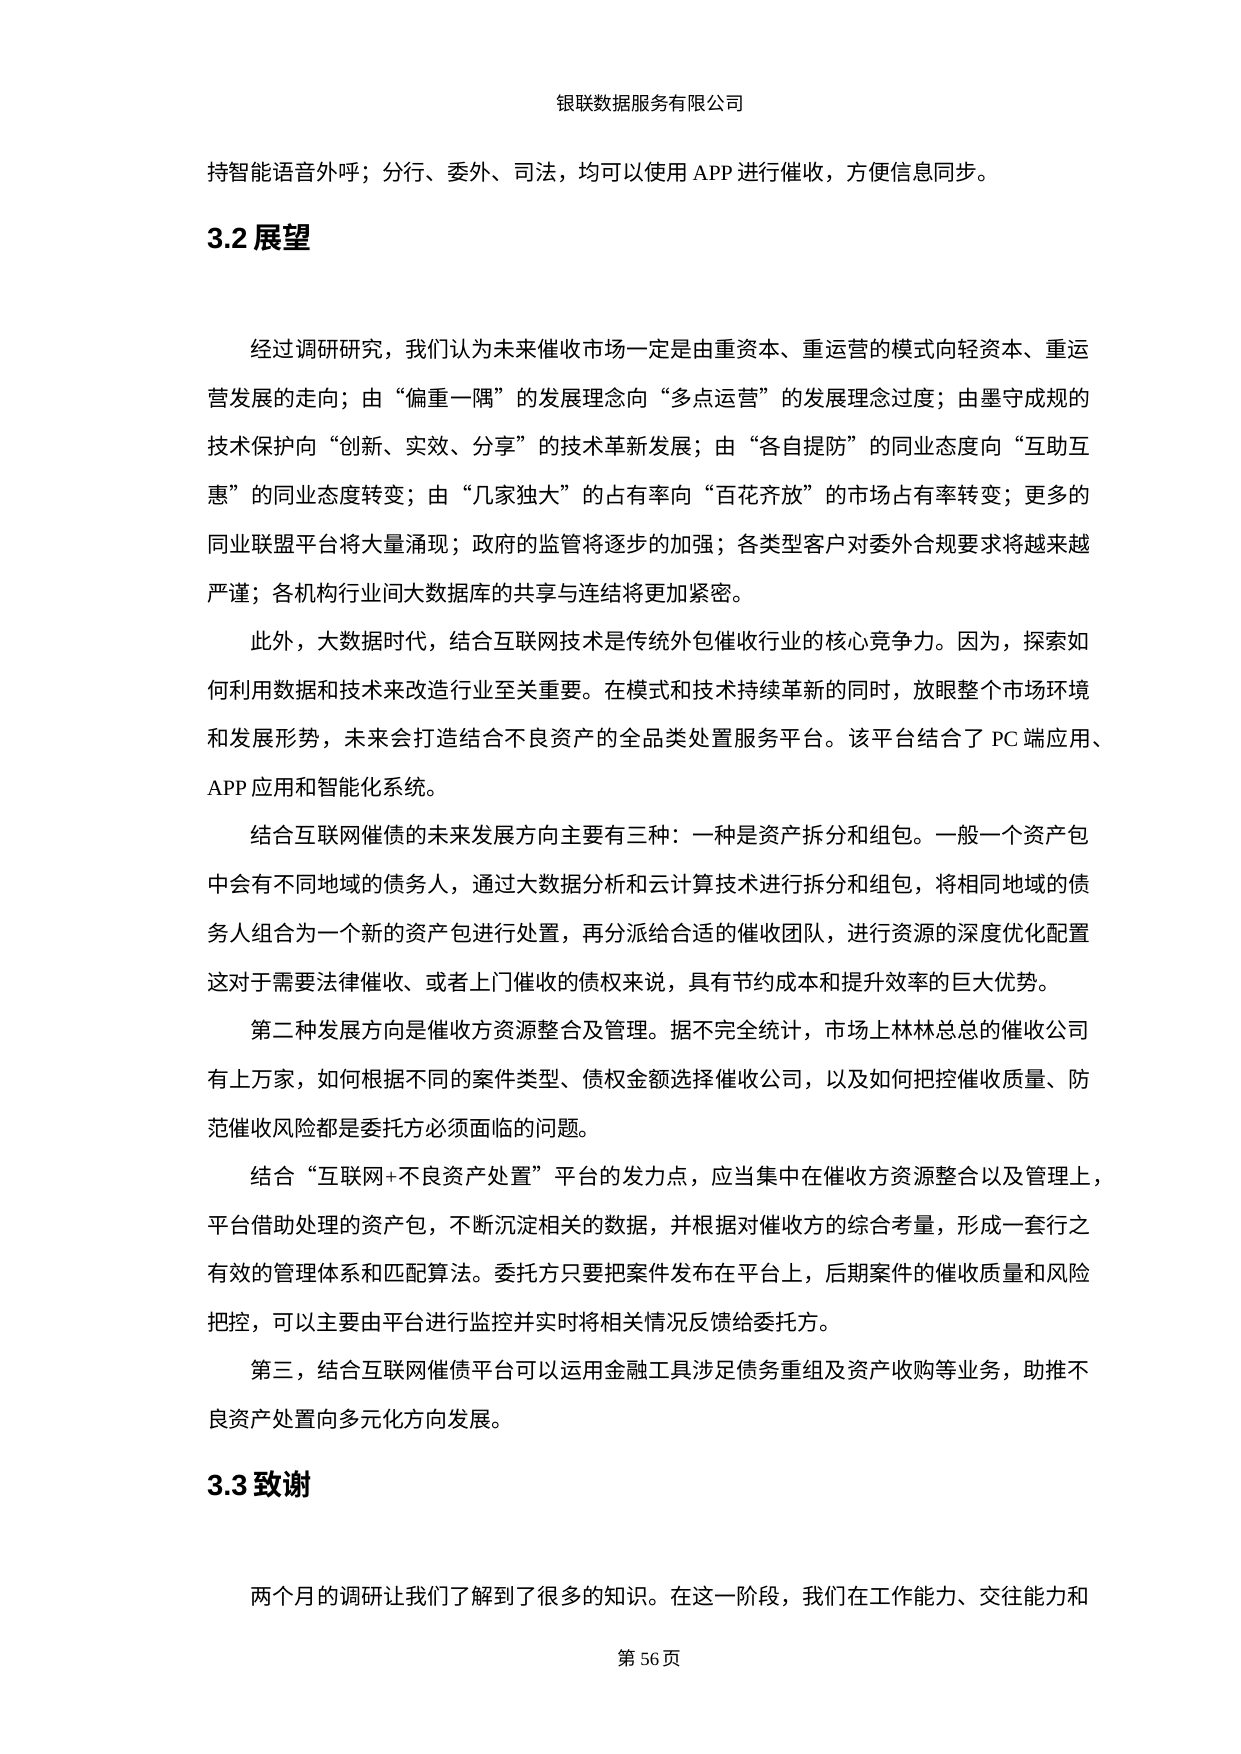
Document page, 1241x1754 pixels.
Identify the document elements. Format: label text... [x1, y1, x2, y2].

subtitle 3.2展望 [207, 203, 1092, 268]
text 结合“互联网+不良资产处置”平台的发力点，应当集中在催收方资源整合以及管理上，平台借助处理的资产包，不断沉淀相关的数据，并根据对催收方的综合考量，形成一套行之有效的管理体系和匹配算法。委托方只要把案件发布在平台上，后期案件的催收质量和风险把控，可以主要由平台进行监控并实时将相关情况反馈给委托方。 [207, 1158, 1092, 1337]
text 经过调研研究，我们认为未来催收市场一定是由重资本、重运营的模式向轻资本、重运营发展的走向；由“偏重一隅”的发展理念向“多点运营”的发展理念过度；由墨守成规的技术保护向“创新、实效、分享”的技术革新发展；由“各自提防”的同业态度向“互助互惠”的同业态度转变；由“几家独大”的占有率向“百花齐放”的市场占有率转变；更多的同业联盟平台将大量涌现；政府的监管将逐步的加强；各类型客户对委外合规要求将越来越严谨；各机构行业间大数据库的共享与连结将更加紧密。 [207, 331, 1092, 608]
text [207, 154, 1092, 187]
text 此外，大数据时代，结合互联网技术是传统外包催收行业的核心竞争力。因为，探索如何利用数据和技术来改造行业至关重要。在模式和技术持续革新的同时，放眼整个市场环境和发展形势，未来会打造结合不良资产的全品类处置服务平台。该平台结合了PC端应用、APP应用和智能化系统。 [207, 623, 1092, 802]
text 第三，结合互联网催债平台可以运用金融工具涉足债务重组及资产收购等业务，助推不良资产处置向多元化方向发展。 [207, 1353, 1092, 1434]
subtitle 3.3致谢 [207, 1450, 1092, 1515]
text 结合互联网催债的未来发展方向主要有三种：一种是资产拆分和组包。一般一个资产包中会有不同地域的债务人，通过大数据分析和云计算技术进行拆分和组包，将相同地域的债务人组合为一个新的资产包进行处置，再分派给合适的催收团队，进行资源的深度优化配置。这对于需要法律催收、或者上门催收的债权来说，具有节约成本和提升效率的巨大优势。 [207, 818, 1092, 997]
text 第二种发展方向是催收方资源整合及管理。据不完全统计，市场上林林总总的催收公司有上万家，如何根据不同的案件类型、债权金额选择催收公司，以及如何把控催收质量、防范催收风险都是委托方必须面临的问题。 [207, 1013, 1092, 1143]
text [207, 1578, 1092, 1611]
